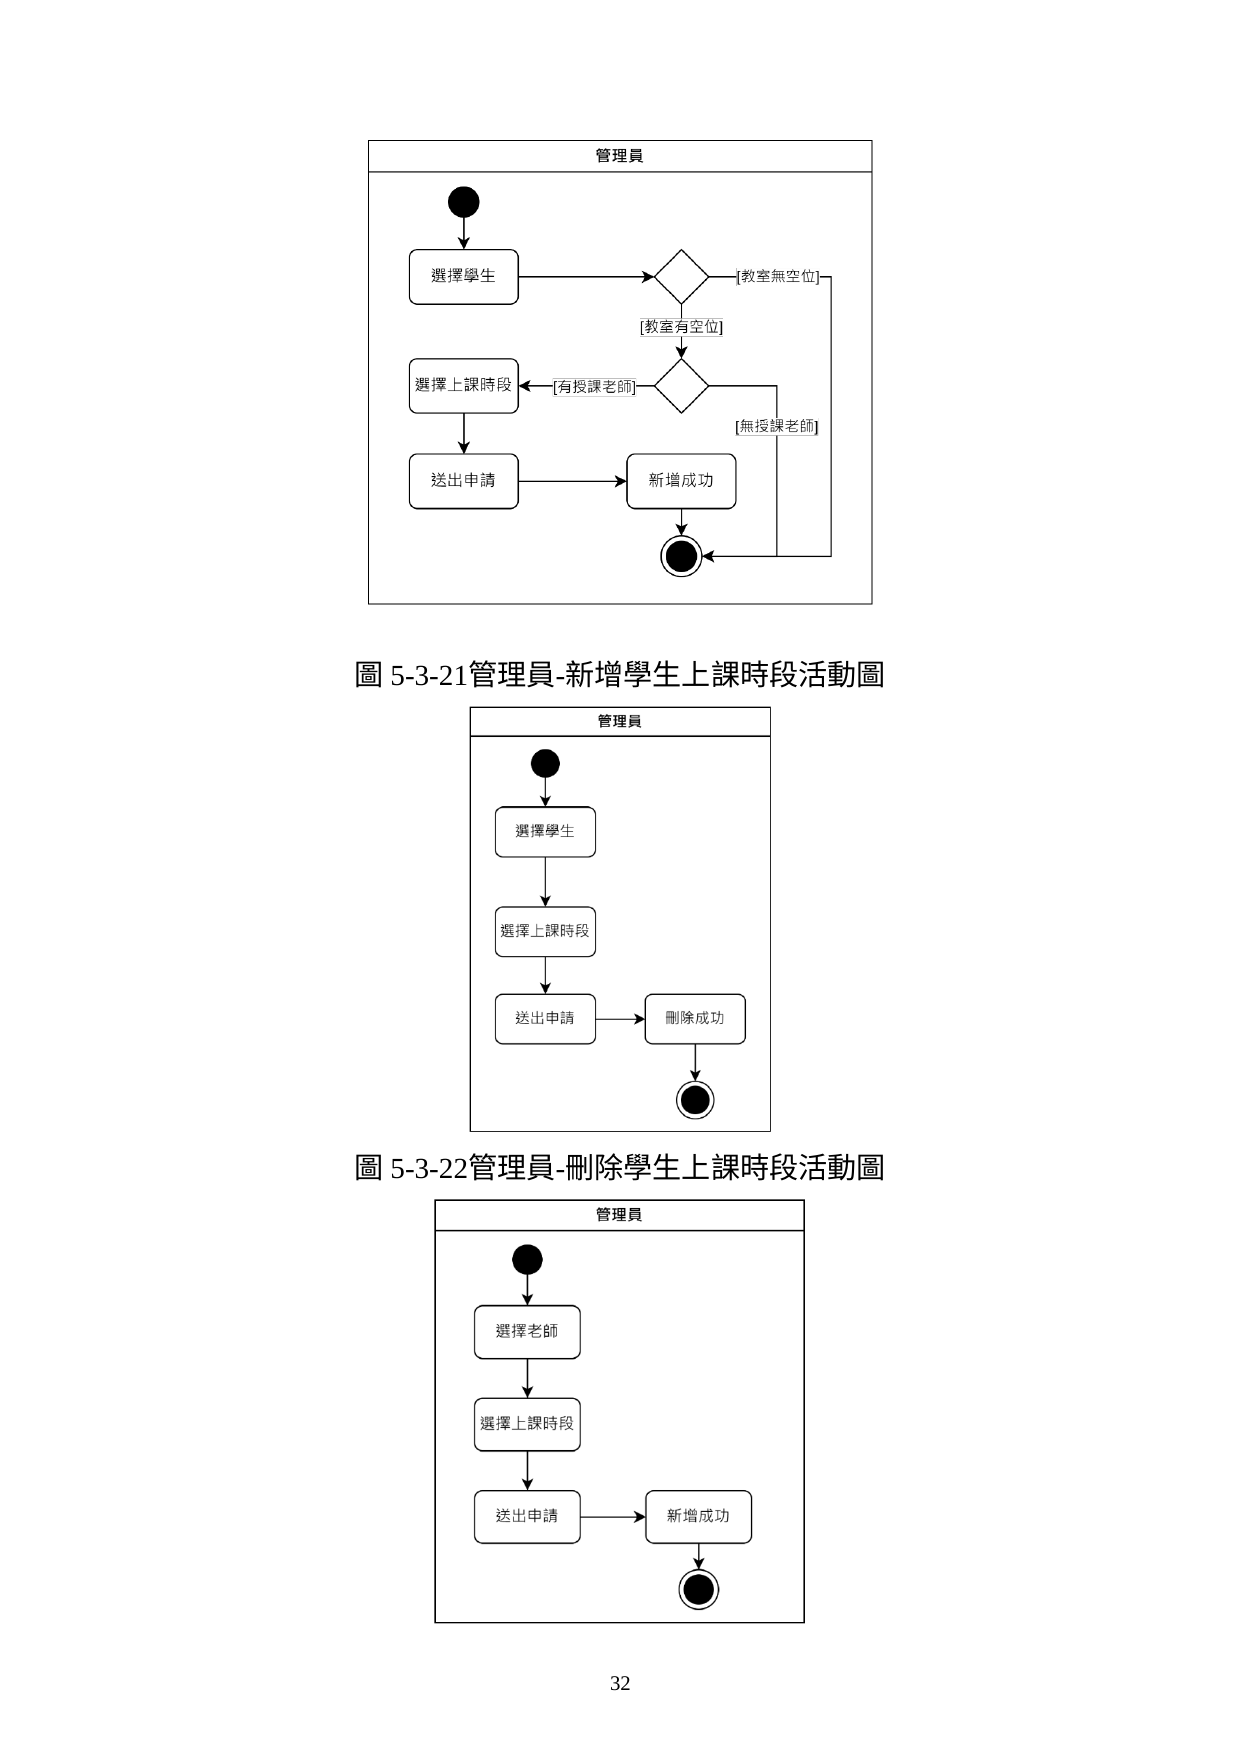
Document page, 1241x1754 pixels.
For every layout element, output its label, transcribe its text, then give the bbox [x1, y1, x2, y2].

picture [354, 127, 886, 618]
picture [457, 694, 783, 1144]
picture [421, 1186, 819, 1636]
